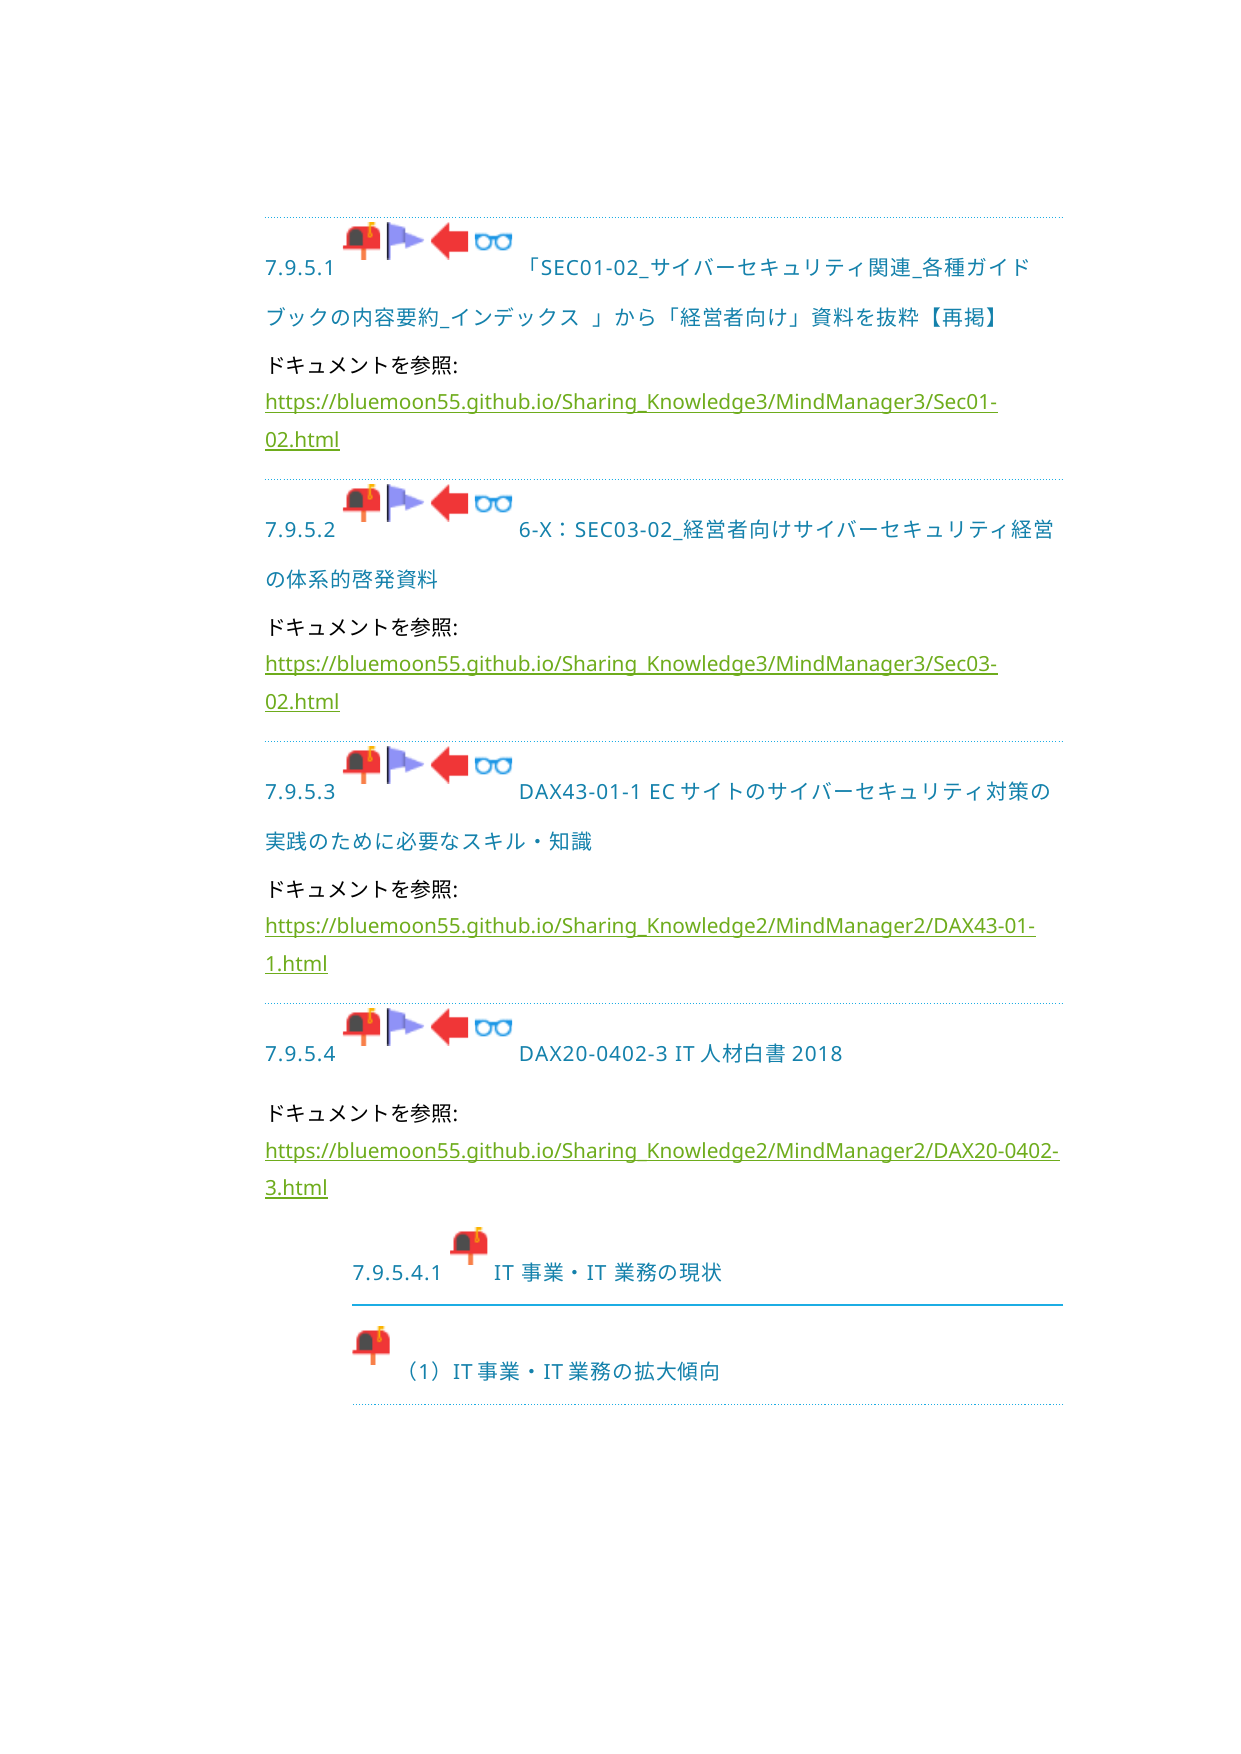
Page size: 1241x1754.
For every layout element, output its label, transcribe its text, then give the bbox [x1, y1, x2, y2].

picture [474, 746, 513, 784]
picture [474, 222, 513, 260]
text ドキュメントを参照: https://bluemoon55.github.io/Sharing_Knowledge3/MindManager3/Sec03-02.html [265, 607, 1063, 720]
text ドキュメントを参照: https://bluemoon55.github.io/Sharing_Knowledge3/MindManager3/Sec01-02.html [265, 345, 1063, 458]
text 「Sec01-02_サイバーセキュリティ関連_各種ガイドブックの内容要約_インデックス 」から「経営者向け」資料を抜粋【再掲】 [265, 217, 1063, 335]
picture [430, 222, 469, 260]
text 6-X：Sec03-02_経営者向けサイバーセキュリティ経営の体系的啓発資料 [265, 479, 1063, 597]
text DAX43-01-1 ECサイトのサイバーセキュリティ対策の実践のために必要なスキル・知識 [265, 741, 1063, 859]
picture [386, 1008, 425, 1046]
picture [430, 484, 469, 522]
text ドキュメントを参照: https://bluemoon55.github.io/Sharing_Knowledge2/MindManager2/DAX20-0402-3.html [265, 1094, 1063, 1206]
picture [386, 746, 425, 784]
picture [386, 222, 425, 260]
picture [430, 746, 469, 784]
picture [352, 1326, 390, 1365]
text （1）IT事業・IT業務の拡大傾向 [352, 1327, 1063, 1405]
text ドキュメントを参照: https://bluemoon55.github.io/Sharing_Knowledge2/MindManager2/DAX43-01-1.html [265, 869, 1063, 982]
picture [386, 484, 425, 522]
picture [474, 484, 513, 522]
picture [342, 222, 381, 260]
picture [342, 746, 381, 784]
picture [450, 1227, 488, 1265]
text IT 事業・IT 業務の現状 [352, 1227, 1063, 1304]
picture [342, 1008, 381, 1046]
picture [342, 484, 381, 522]
picture [474, 1008, 513, 1046]
text DAX20-0402-3 IT人材白書2018 [265, 1003, 1063, 1083]
picture [430, 1008, 469, 1046]
